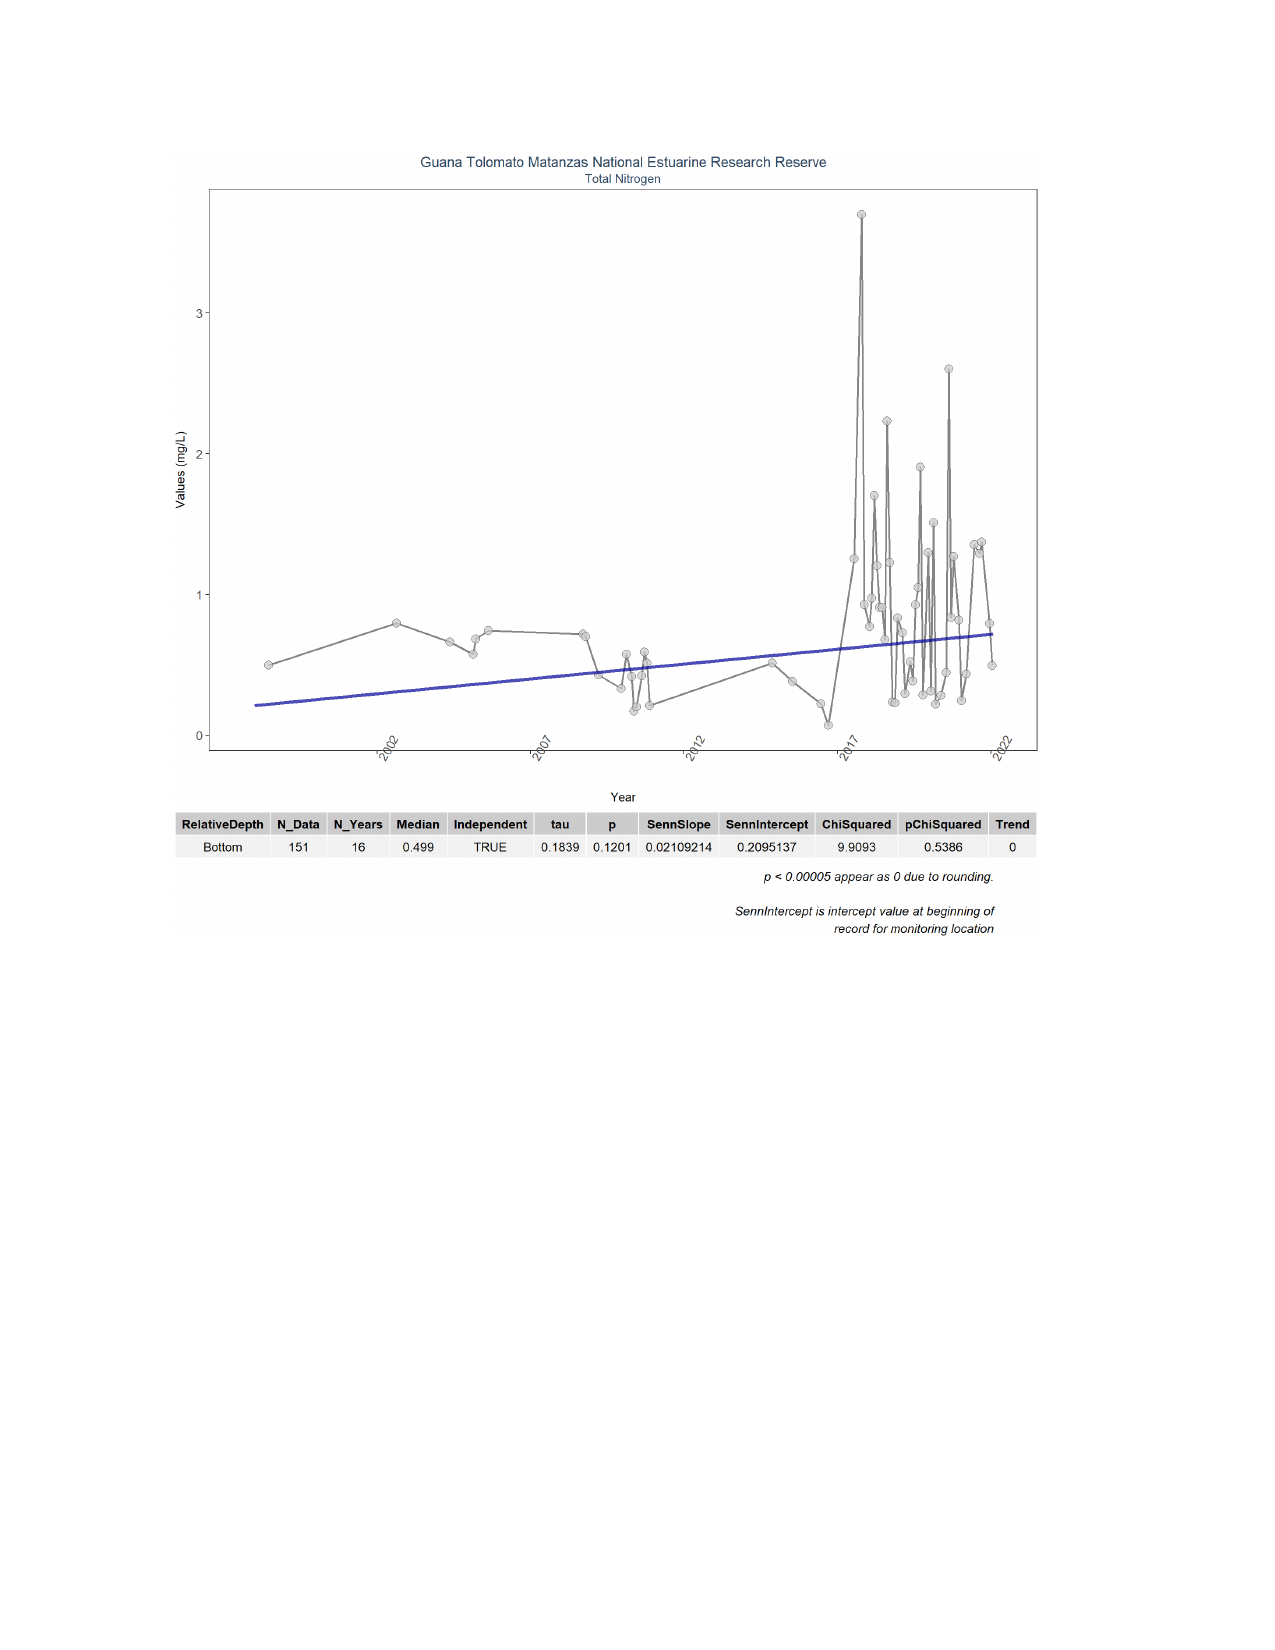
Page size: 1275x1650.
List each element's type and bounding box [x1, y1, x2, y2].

picture [168, 150, 1044, 938]
